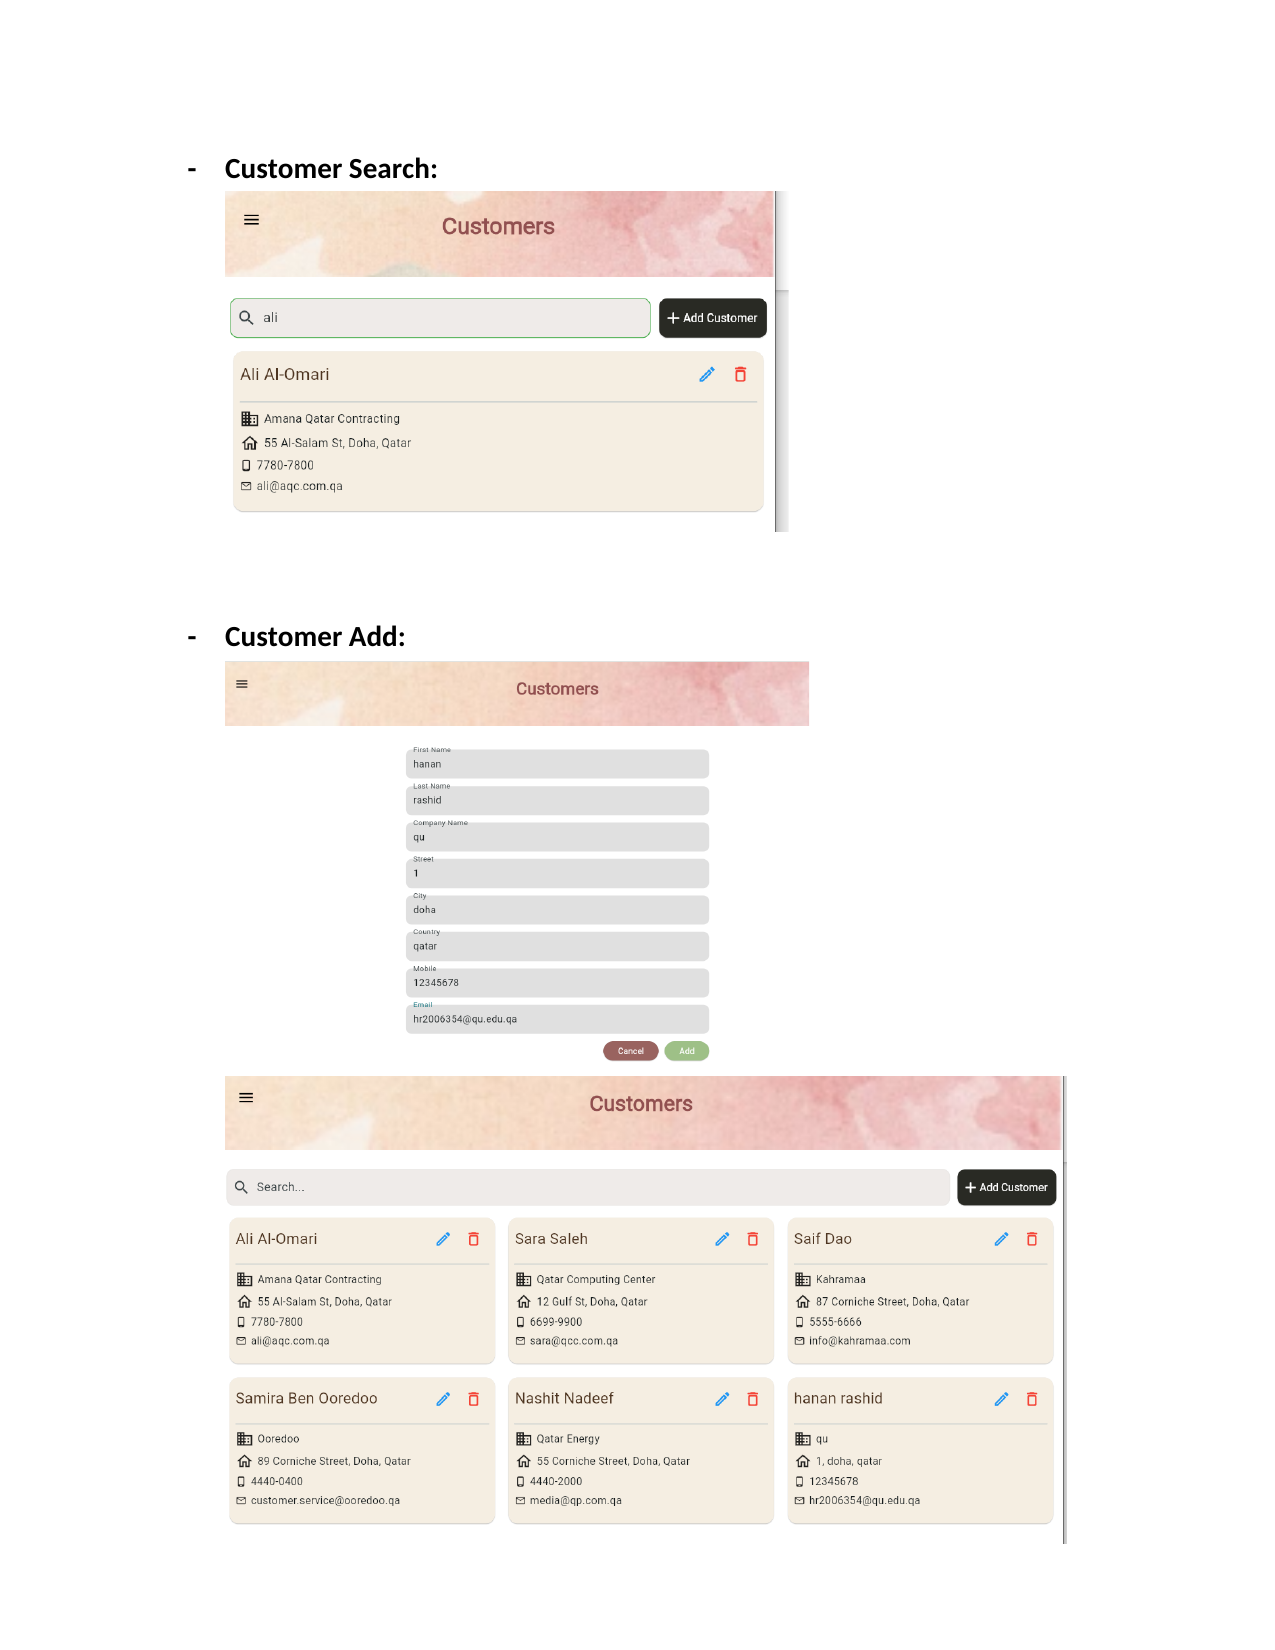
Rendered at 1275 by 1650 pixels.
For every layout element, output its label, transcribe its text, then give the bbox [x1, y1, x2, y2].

picture [225, 1076, 1067, 1544]
picture [225, 658, 810, 1073]
list Customer Add: [187, 618, 1125, 653]
picture [225, 191, 789, 532]
list Customer Search: [187, 150, 1125, 186]
